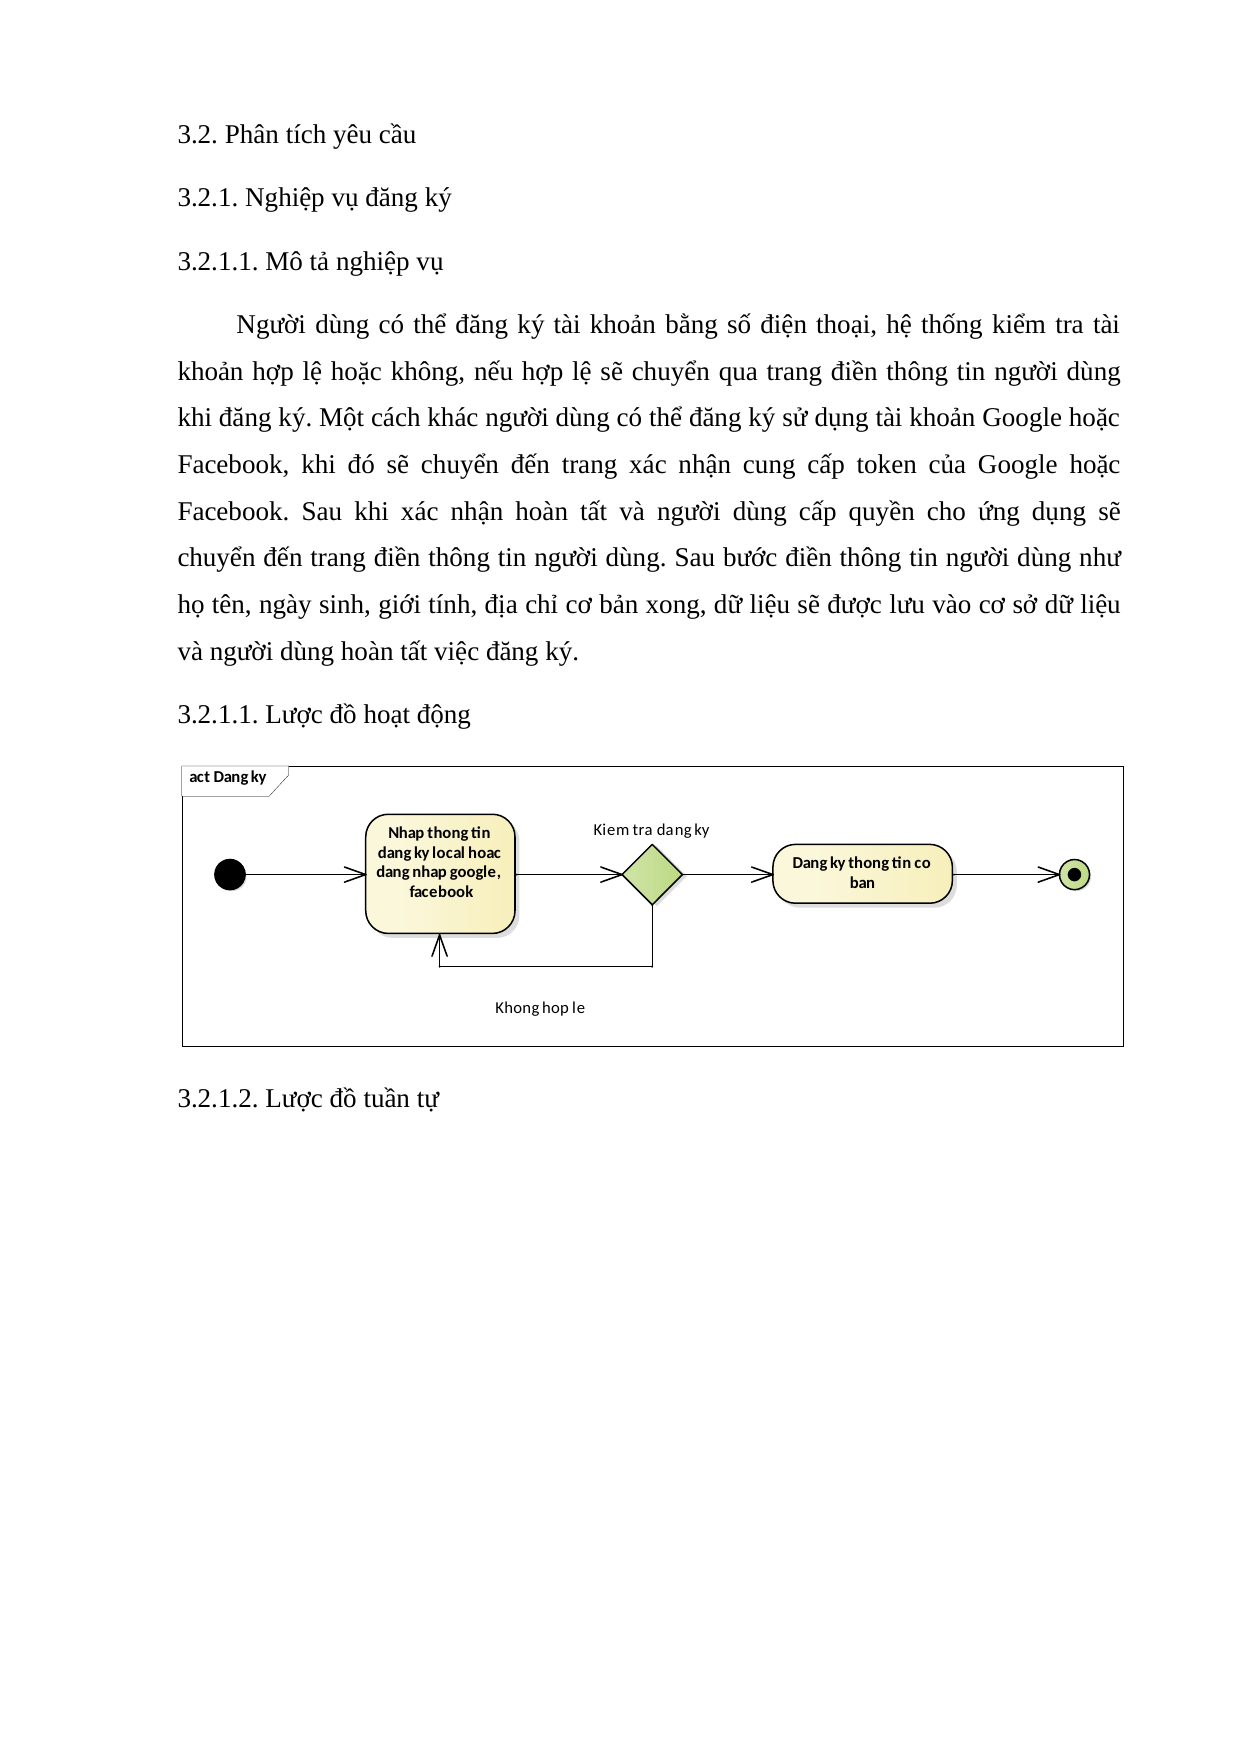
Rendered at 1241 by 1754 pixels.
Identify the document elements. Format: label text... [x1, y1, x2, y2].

text Người dùng có thể đăng ký tài khoản bằng số điện thoại, hệ thống kiểm tra tài khoản hợp lệ hoặc không, nếu hợp lệ sẽ chuyển qua trang điền thông tin người dùng khi đăng ký. Một cách khác người dùng có thể đăng ký sử dụng tài khoản Google hoặc Facebook, khi đó sẽ chuyển đến trang xác nhận cung cấp token của Google hoặc Facebook. Sau khi xác nhận hoàn tất và người dùng cấp quyền cho ứng dụng sẽ chuyển đến trang điền thông tin người dùng. Sau bước điền thông tin người dùng như họ tên, ngày sinh, giới tính, địa chỉ cơ bản xong, dữ liệu sẽ được lưu vào cơ sở dữ liệu và người dùng hoàn tất việc đăng ký. [177, 308, 1122, 666]
text 3.2.1. Nghiệp vụ đăng ký [177, 181, 1122, 213]
text 3.2.1.1. Lược đồ hoạt động [177, 698, 1122, 729]
text 3.2. Phân tích yêu cầu [177, 118, 1122, 149]
text 3.2.1.2. Lược đồ tuần tự [177, 1082, 1122, 1113]
text 3.2.1.1. Mô tả nghiệp vụ [177, 245, 1122, 276]
